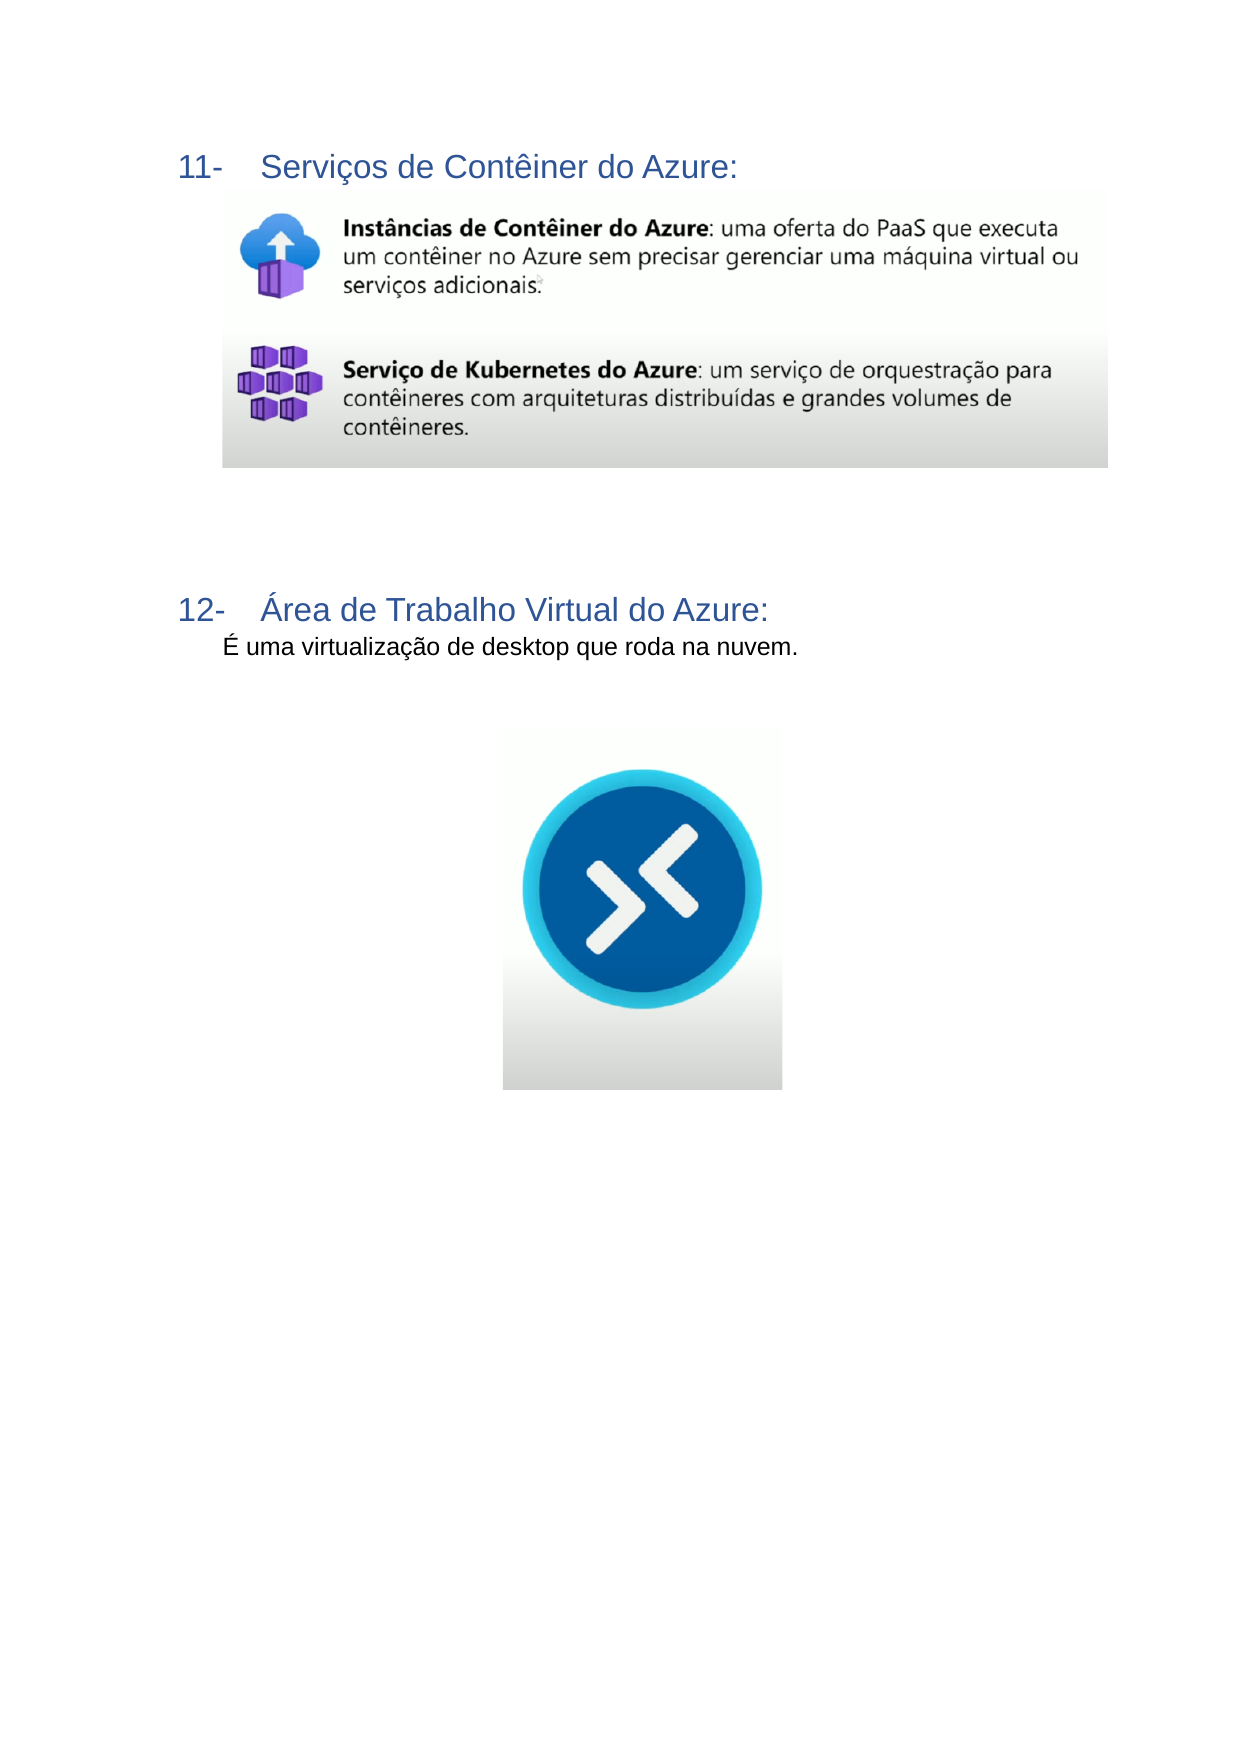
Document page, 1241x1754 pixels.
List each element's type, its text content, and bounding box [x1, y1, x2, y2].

text É uma virtualização de desktop que roda na nuvem. [222, 632, 1063, 660]
picture [222, 189, 1108, 468]
subtitle Área de Trabalho Virtual do Azure: [177, 590, 1063, 628]
picture [502, 727, 783, 1090]
subtitle Serviços de Contêiner do Azure: [177, 148, 1063, 186]
